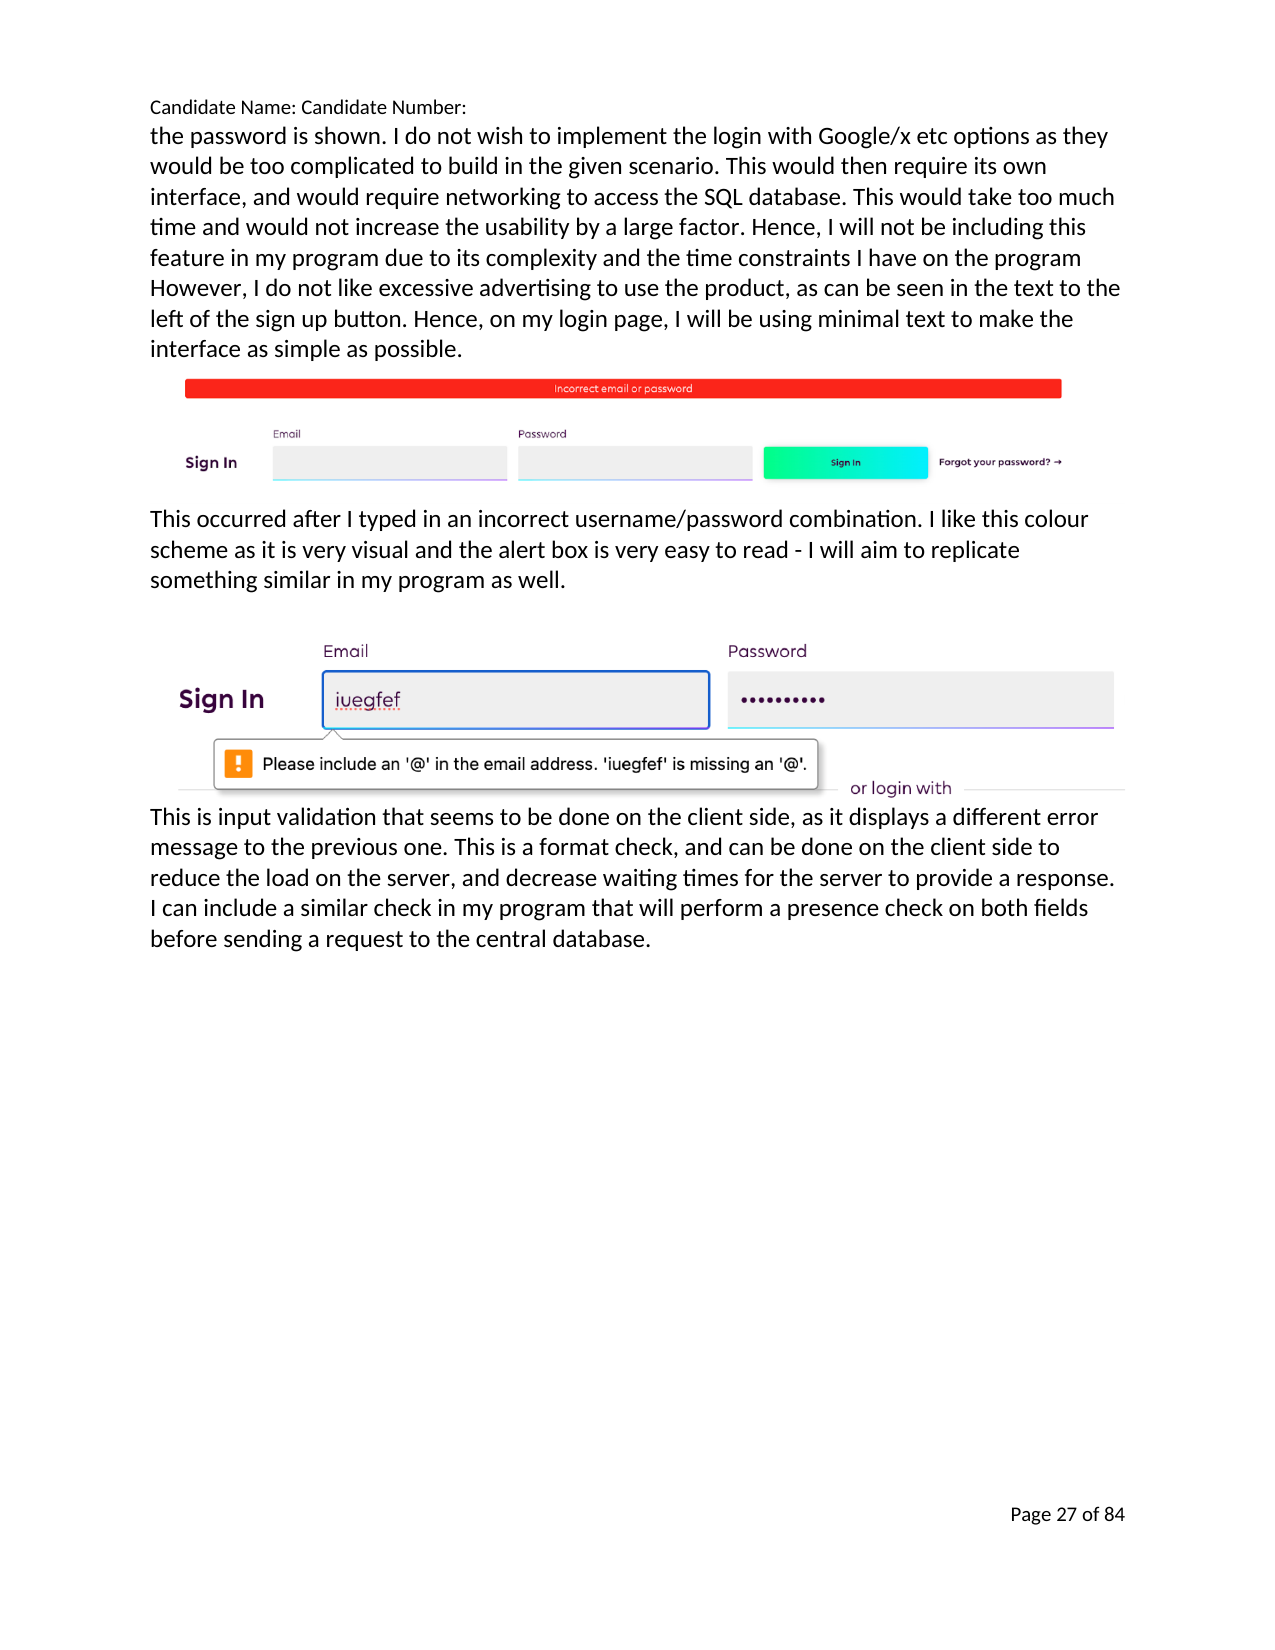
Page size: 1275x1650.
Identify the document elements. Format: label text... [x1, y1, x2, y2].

picture [150, 364, 1125, 504]
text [150, 120, 1125, 364]
text This occurred after I typed in an incorrect username/password combination. I like this colour scheme as it is very visual and the alert box is very easy to read - I will aim to replicate something similar in my program as well. [150, 504, 1125, 594]
text This is input validation that seems to be done on the client side, as it displays a different error message to the previous one. This is a format check, and can be done on the client side to reduce the load on the server, and decrease waiting times for the server to provide a response. I can include a similar check in my program that will perform a presence check on both fields before sending a request to the central database. [150, 801, 1125, 954]
picture [150, 594, 1125, 801]
